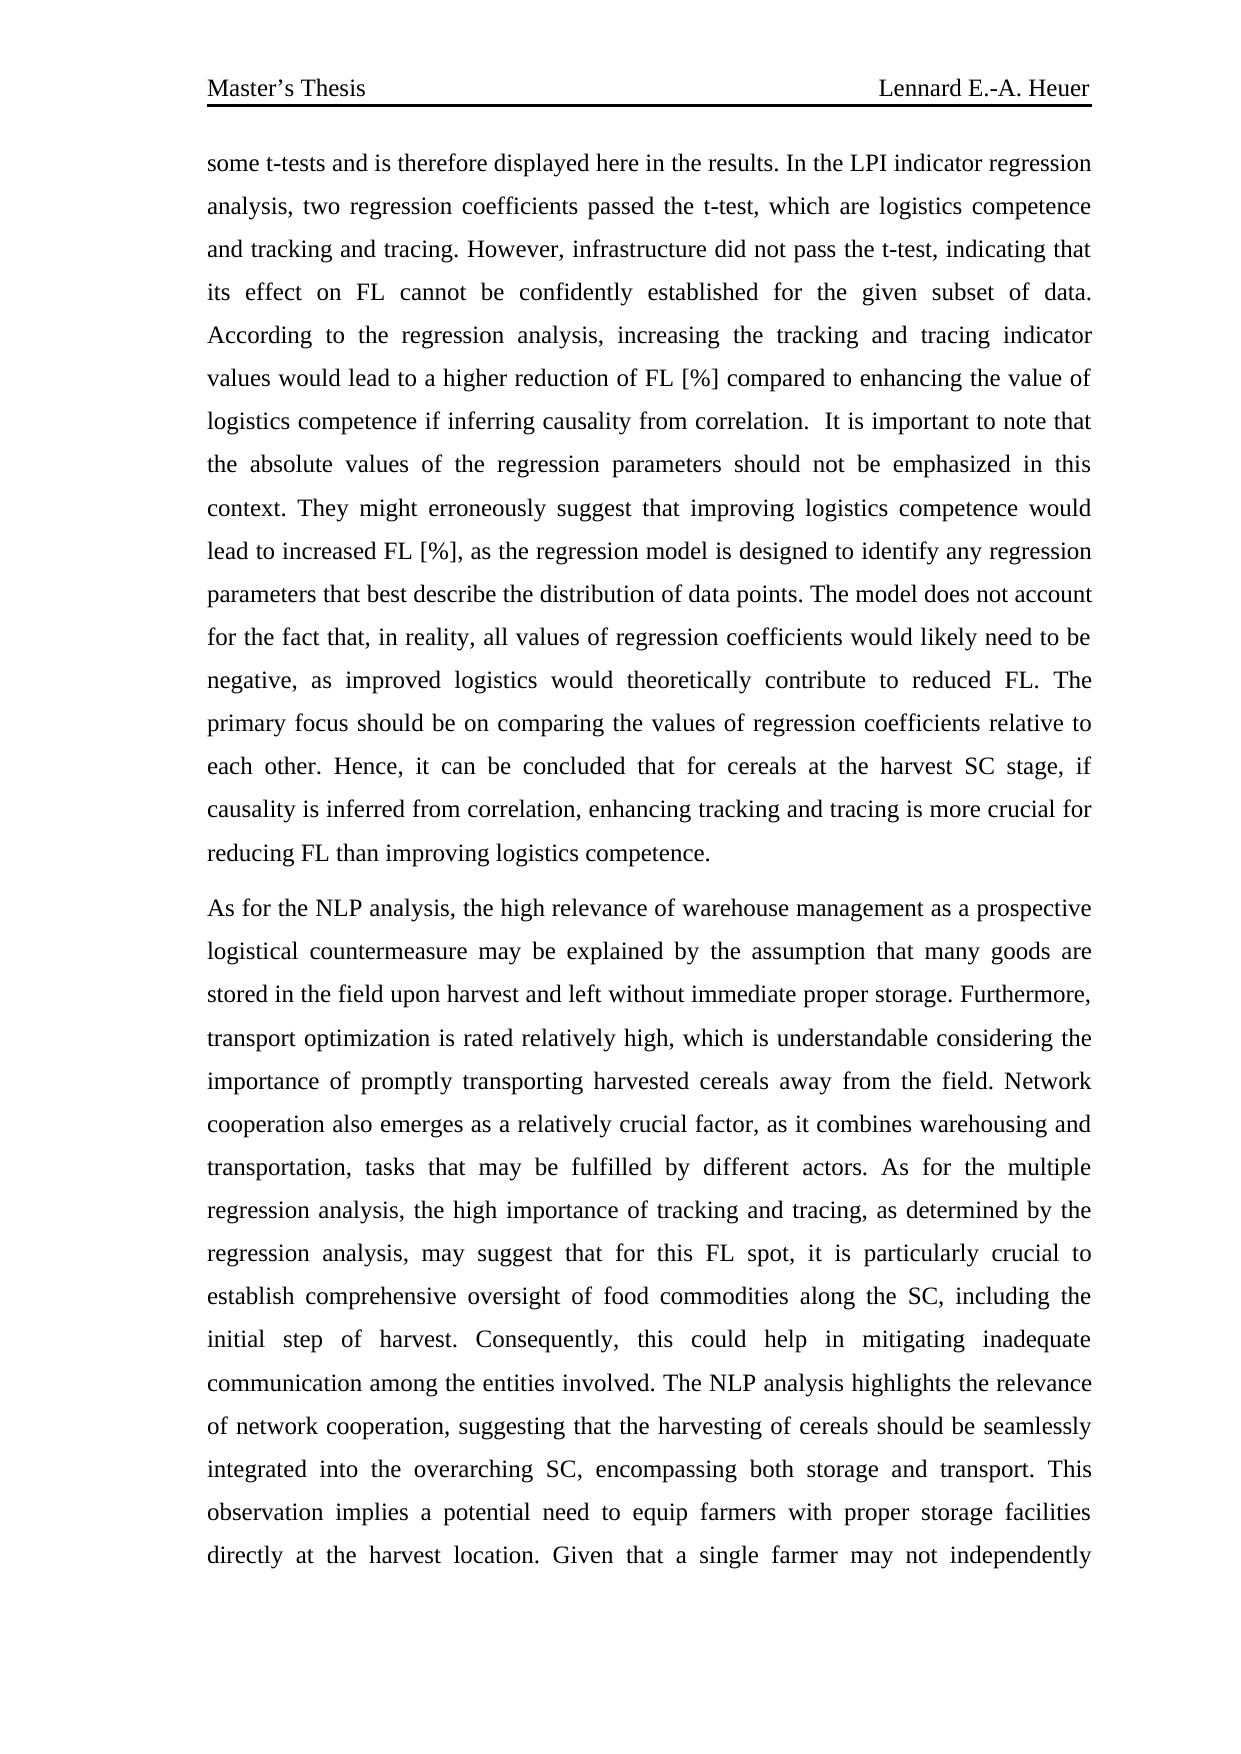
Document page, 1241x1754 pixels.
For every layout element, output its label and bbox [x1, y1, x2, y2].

text [207, 893, 1092, 1569]
text [207, 148, 1092, 866]
